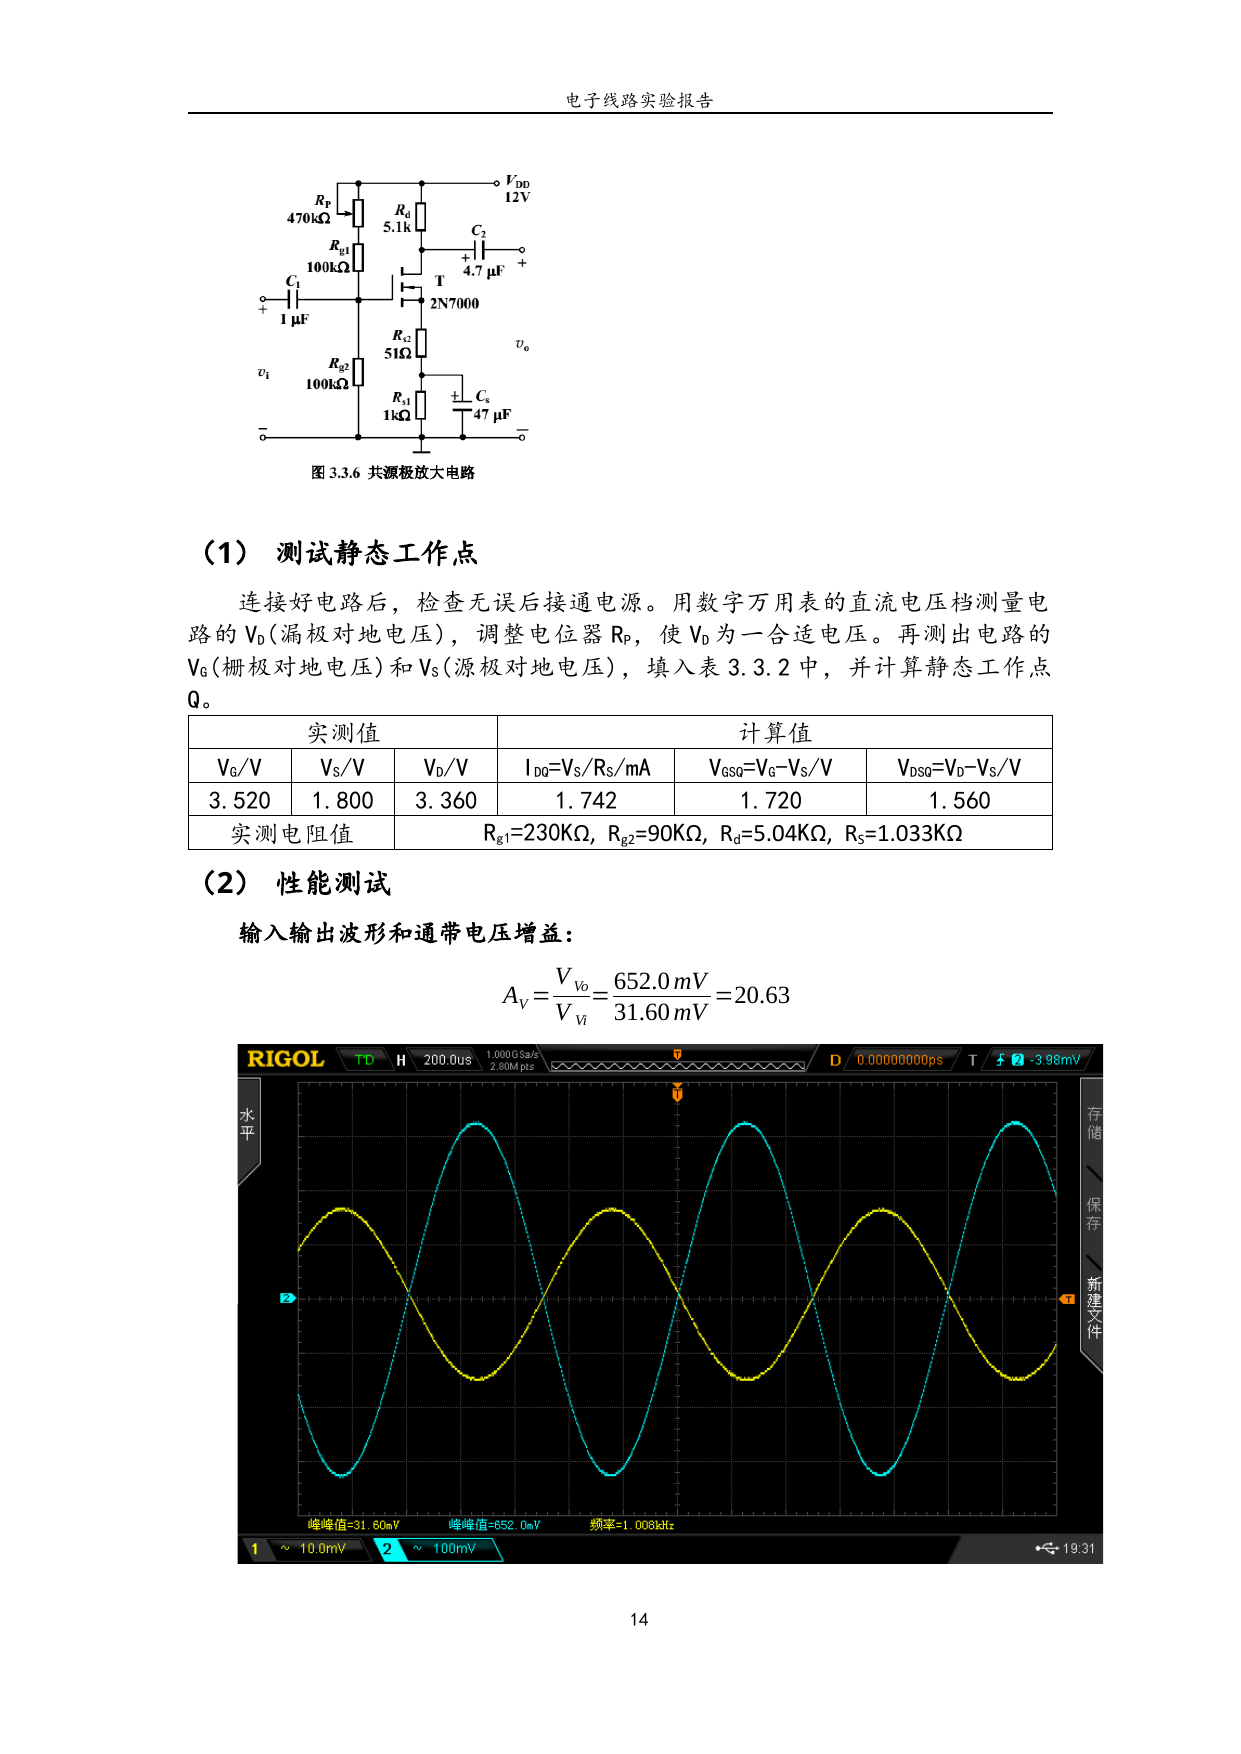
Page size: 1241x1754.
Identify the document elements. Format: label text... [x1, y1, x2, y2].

table_cell VS/V [292, 749, 394, 782]
picture [237, 162, 561, 495]
table_cell VGSQ=VG-VS/V [675, 749, 866, 782]
table_header 计算值 [498, 716, 1052, 748]
table_cell 1.800 [292, 783, 394, 815]
text 连接好电路后，检查无误后接通电源。用数字万用表的直流电压档测量电路的VD(漏极对地电压)，调整电位器RP，使VD为一合适电压。再测出电路的VG(栅极对地电压)和VS(源极对地电压)，填入表3.3.2中，并计算静态工作点Q。 [187, 584, 1053, 714]
table_cell 1.720 [675, 783, 866, 815]
subtitle 性能测试 [187, 850, 1053, 915]
table_cell Rg1=230KΩ, Rg2=90KΩ, Rd=5.04KΩ, RS=1.033KΩ [395, 816, 1052, 849]
subtitle 测试静态工作点 [187, 519, 1053, 584]
table_cell 实测电阻值 [189, 816, 394, 849]
table_cell 1.560 [867, 783, 1052, 815]
table_cell VDSQ=VD-VS/V [867, 749, 1052, 782]
table_cell IDQ=VS/RS/mA [498, 749, 674, 782]
table_cell VG/V [189, 749, 291, 782]
table_cell VD/V [395, 749, 497, 782]
table_cell 1.742 [498, 783, 674, 815]
table_header 实测值 [189, 716, 497, 748]
text 输入输出波形和通带电压增益： [187, 915, 1053, 947]
table_cell 3.360 [395, 783, 497, 815]
table_cell 3.520 [189, 783, 291, 815]
